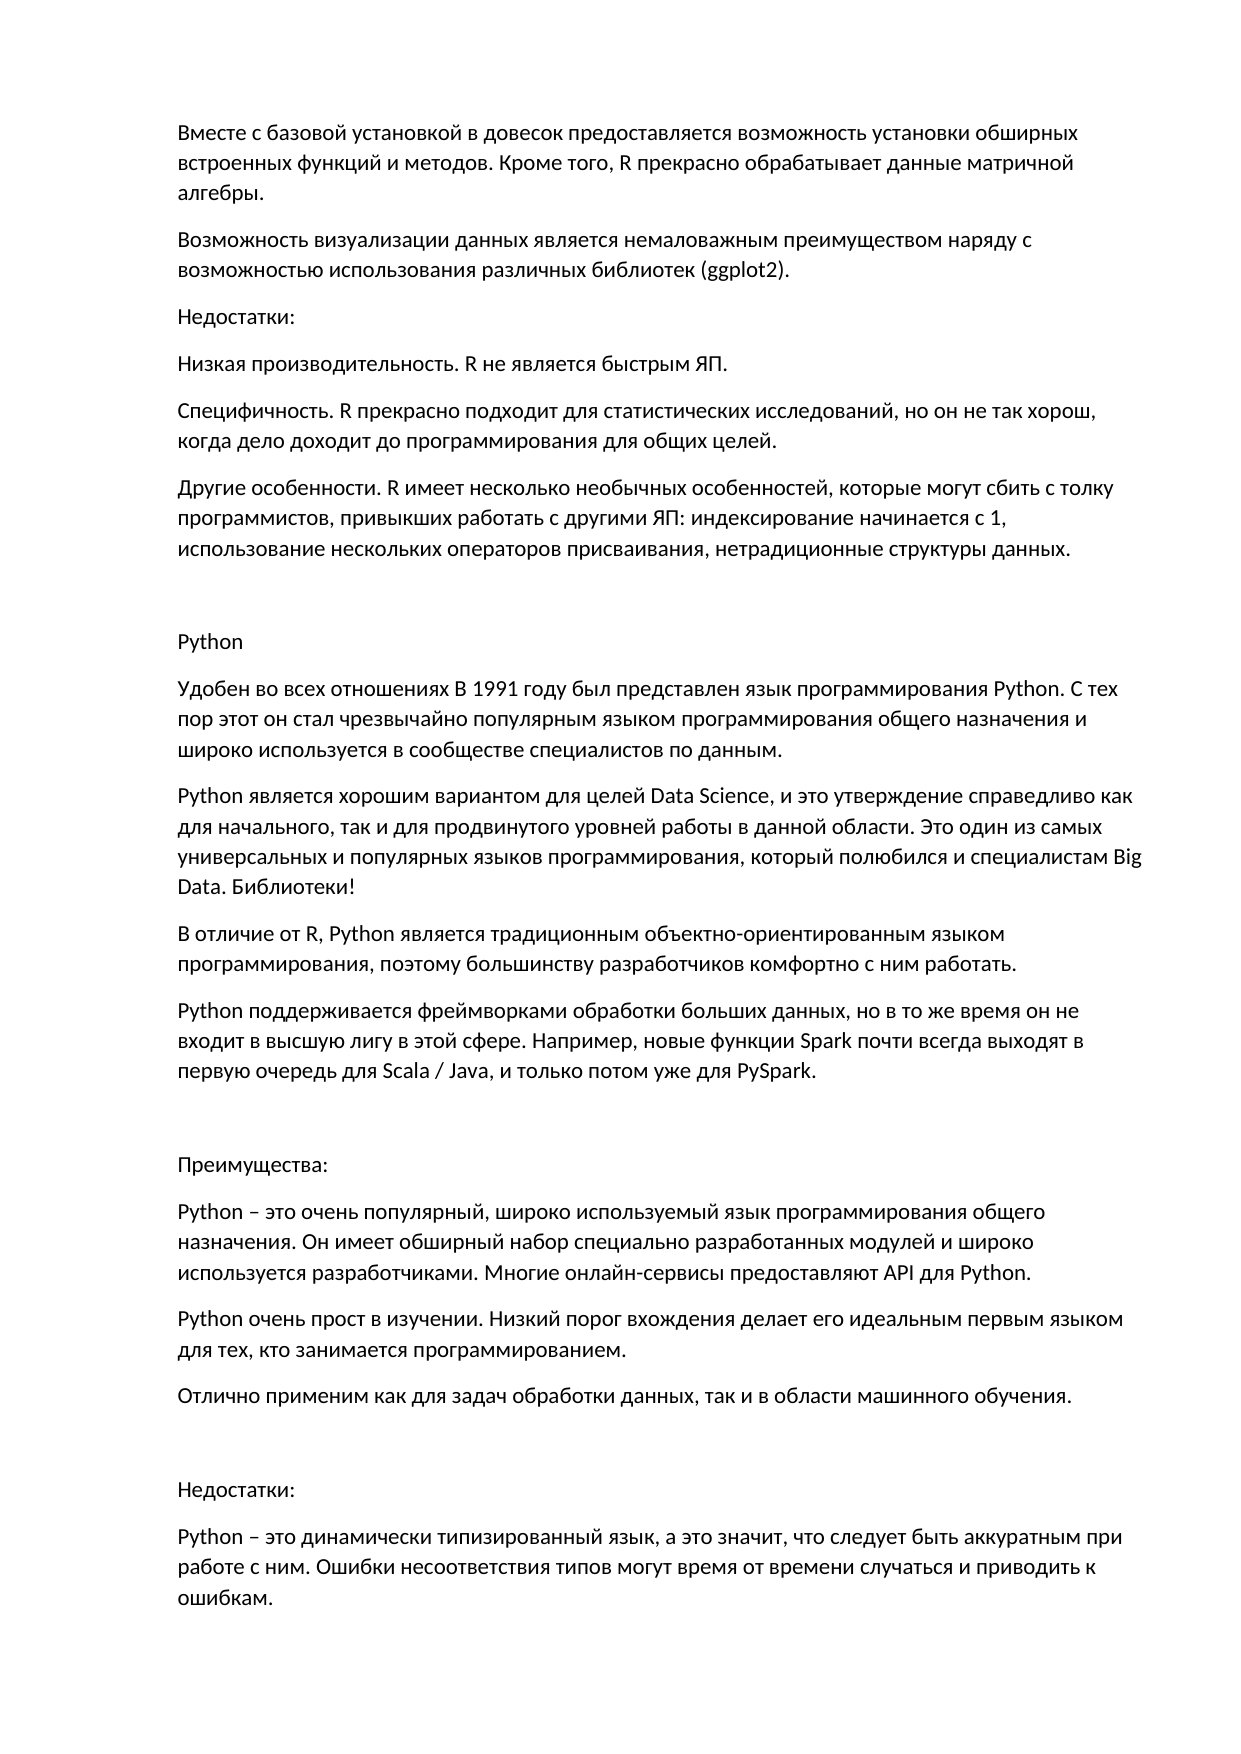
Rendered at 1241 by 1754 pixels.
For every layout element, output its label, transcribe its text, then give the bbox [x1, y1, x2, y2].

text Возможность визуализации данных является немаловажным преимуществом наряду с возможностью использования различных библиотек (ggplot2). [177, 225, 1152, 284]
text Вместе с базовой установкой в довесок предоставляется возможность установки обширных встроенных функций и методов. Кроме того, R прекрасно обрабатывает данные матричной алгебры. [177, 118, 1152, 207]
text Удобен во всех отношениях В 1991 году был представлен язык программирования Python. С тех пор этот он стал чрезвычайно популярным языком программирования общего назначения и широко используется в сообществе специалистов по данным. [177, 674, 1152, 763]
text Специфичность. R прекрасно подходит для статистических исследований, но он не так хорош, когда дело доходит до программирования для общих целей. [177, 396, 1152, 454]
text Другие особенности. R имеет несколько необычных особенностей, которые могут сбить с толку программистов, привыкших работать с другими ЯП: индексирование начинается с 1, использование нескольких операторов присваивания, нетрадиционные структуры данных. [177, 473, 1152, 562]
text Недостатки: [177, 302, 1152, 331]
text Python [177, 627, 1152, 656]
text Python – это очень популярный, широко используемый язык программирования общего назначения. Он имеет обширный набор специально разработанных модулей и широко используется разработчиками. Многие онлайн-сервисы предоставляют API для Python. [177, 1197, 1152, 1286]
text Python является хорошим вариантом для целей Data Science, и это утверждение справедливо как для начального, так и для продвинутого уровней работы в данной области. Это один из самых универсальных и популярных языков программирования, который полюбился и специалистам Big Data. Библиотеки! [177, 782, 1152, 900]
text Низкая производительность. R не является быстрым ЯП. [177, 349, 1152, 377]
text Python поддерживается фреймворками обработки больших данных, но в то же время он не входит в высшую лигу в этой сфере. Например, новые функции Spark почти всегда выходят в первую очередь для Scala / Java, и только потом уже для PySpark. [177, 996, 1152, 1085]
text Недостатки: [177, 1475, 1152, 1503]
text В отличие от R, Python является традиционным объектно-ориентированным языком программирования, поэтому большинству разработчиков комфортно с ним работать. [177, 919, 1152, 977]
text Python – это динамически типизированный язык, а это значит, что следует быть аккуратным при работе с ним. Ошибки несоответствия типов могут время от времени случаться и приводить к ошибкам. [177, 1522, 1152, 1611]
text Преимущества: [177, 1150, 1152, 1178]
text Python очень прост в изучении. Низкий порог вхождения делает его идеальным первым языком для тех, кто занимается программированием. [177, 1304, 1152, 1363]
text Отлично применим как для задач обработки данных, так и в области машинного обучения. [177, 1382, 1152, 1410]
